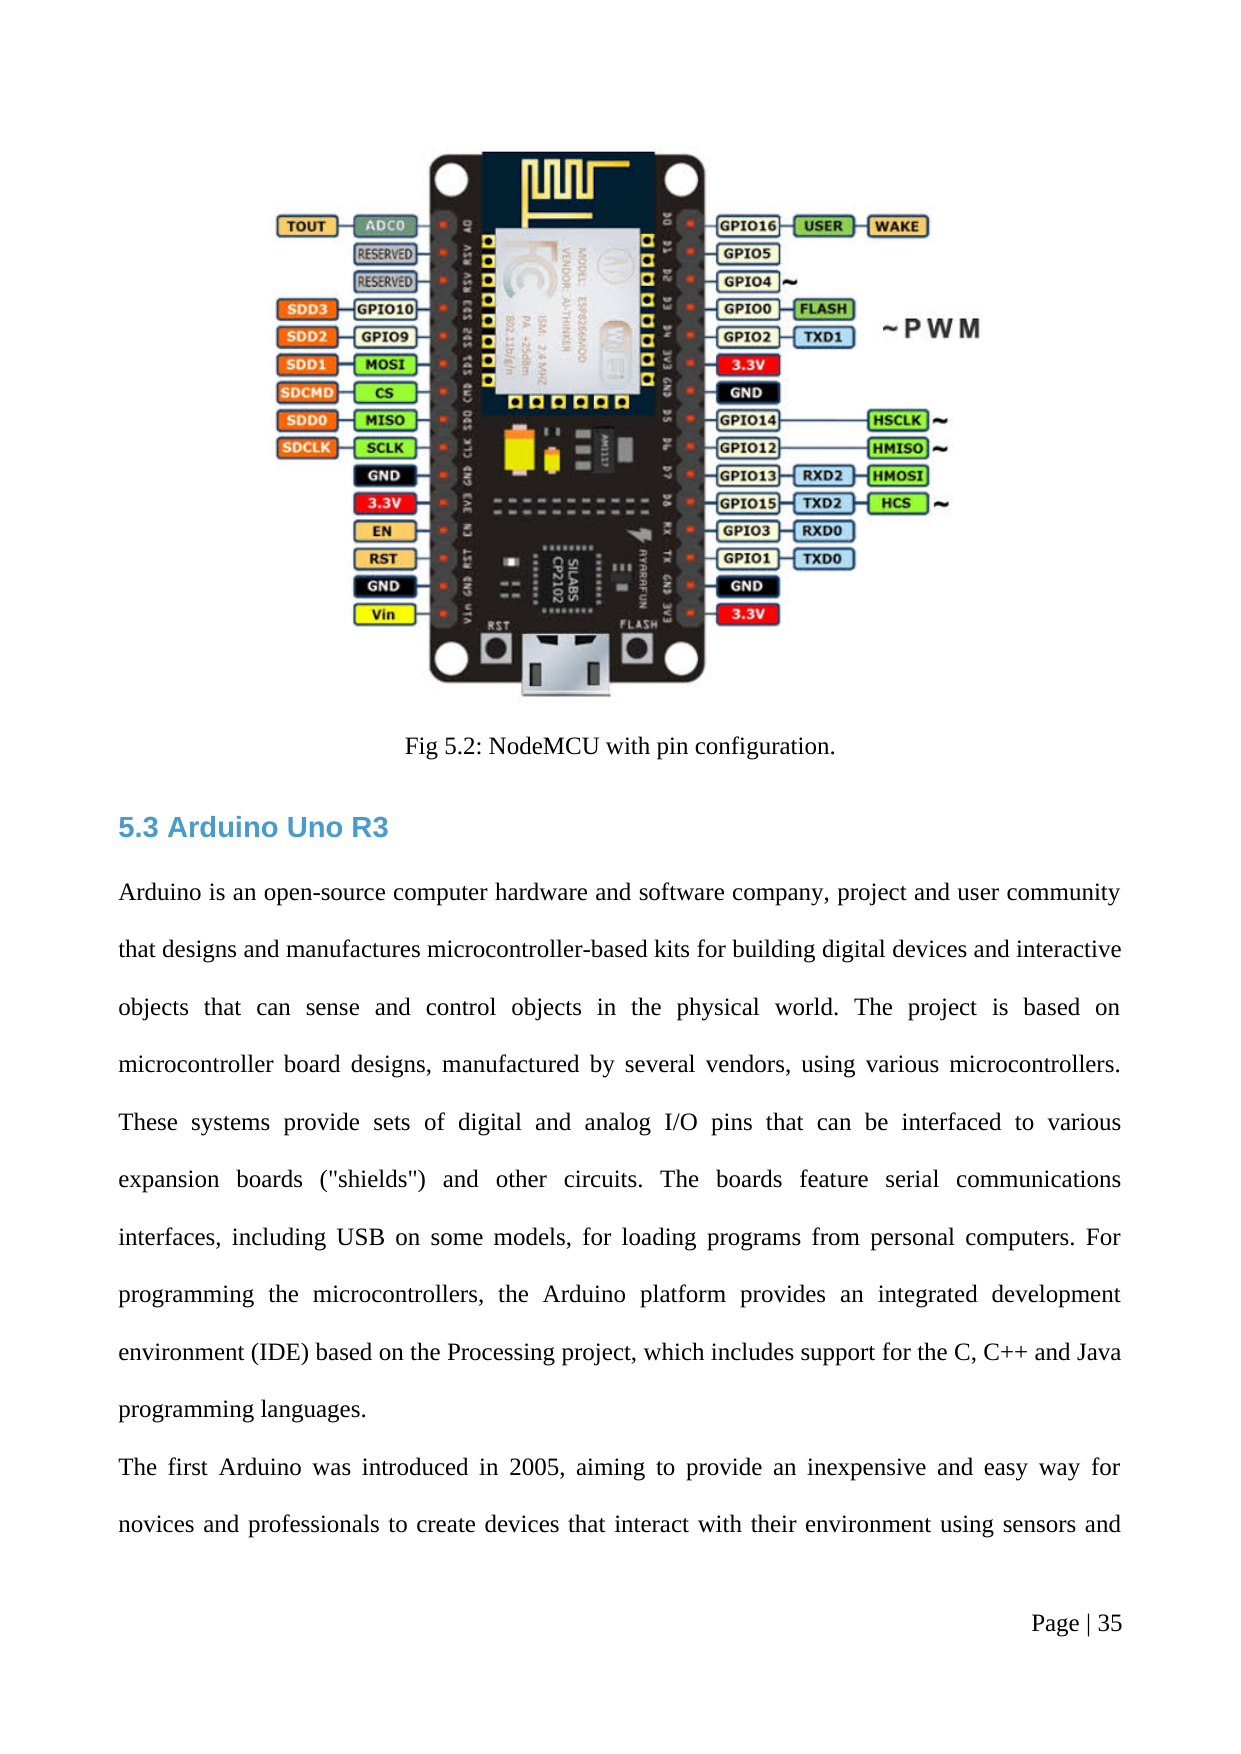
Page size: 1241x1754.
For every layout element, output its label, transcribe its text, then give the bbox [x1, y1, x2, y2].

picture [237, 118, 1003, 703]
subtitle 5.3 Arduino Uno R3 [118, 809, 1122, 843]
text Arduino is an open-source computer hardware and software company, project and user community that designs and manufactures microcontroller-based kits for building digital devices and interactive objects that can sense and control objects in the physical world. The project is based on microcontroller board designs, manufactured by several vendors, using various microcontrollers. These systems provide sets of digital and analog I/O pins that can be interfaced to various expansion boards ("shields") and other circuits. The boards feature serial communications interfaces, including USB on some models, for loading programs from personal computers. For programming the microcontrollers, the Arduino platform provides an integrated development environment (IDE) based on the Processing project, which includes support for the C, C++ and Java programming languages. [118, 877, 1122, 1423]
text Fig 5.2: NodeMCU with pin configuration. [118, 731, 1122, 760]
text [118, 1452, 1122, 1538]
